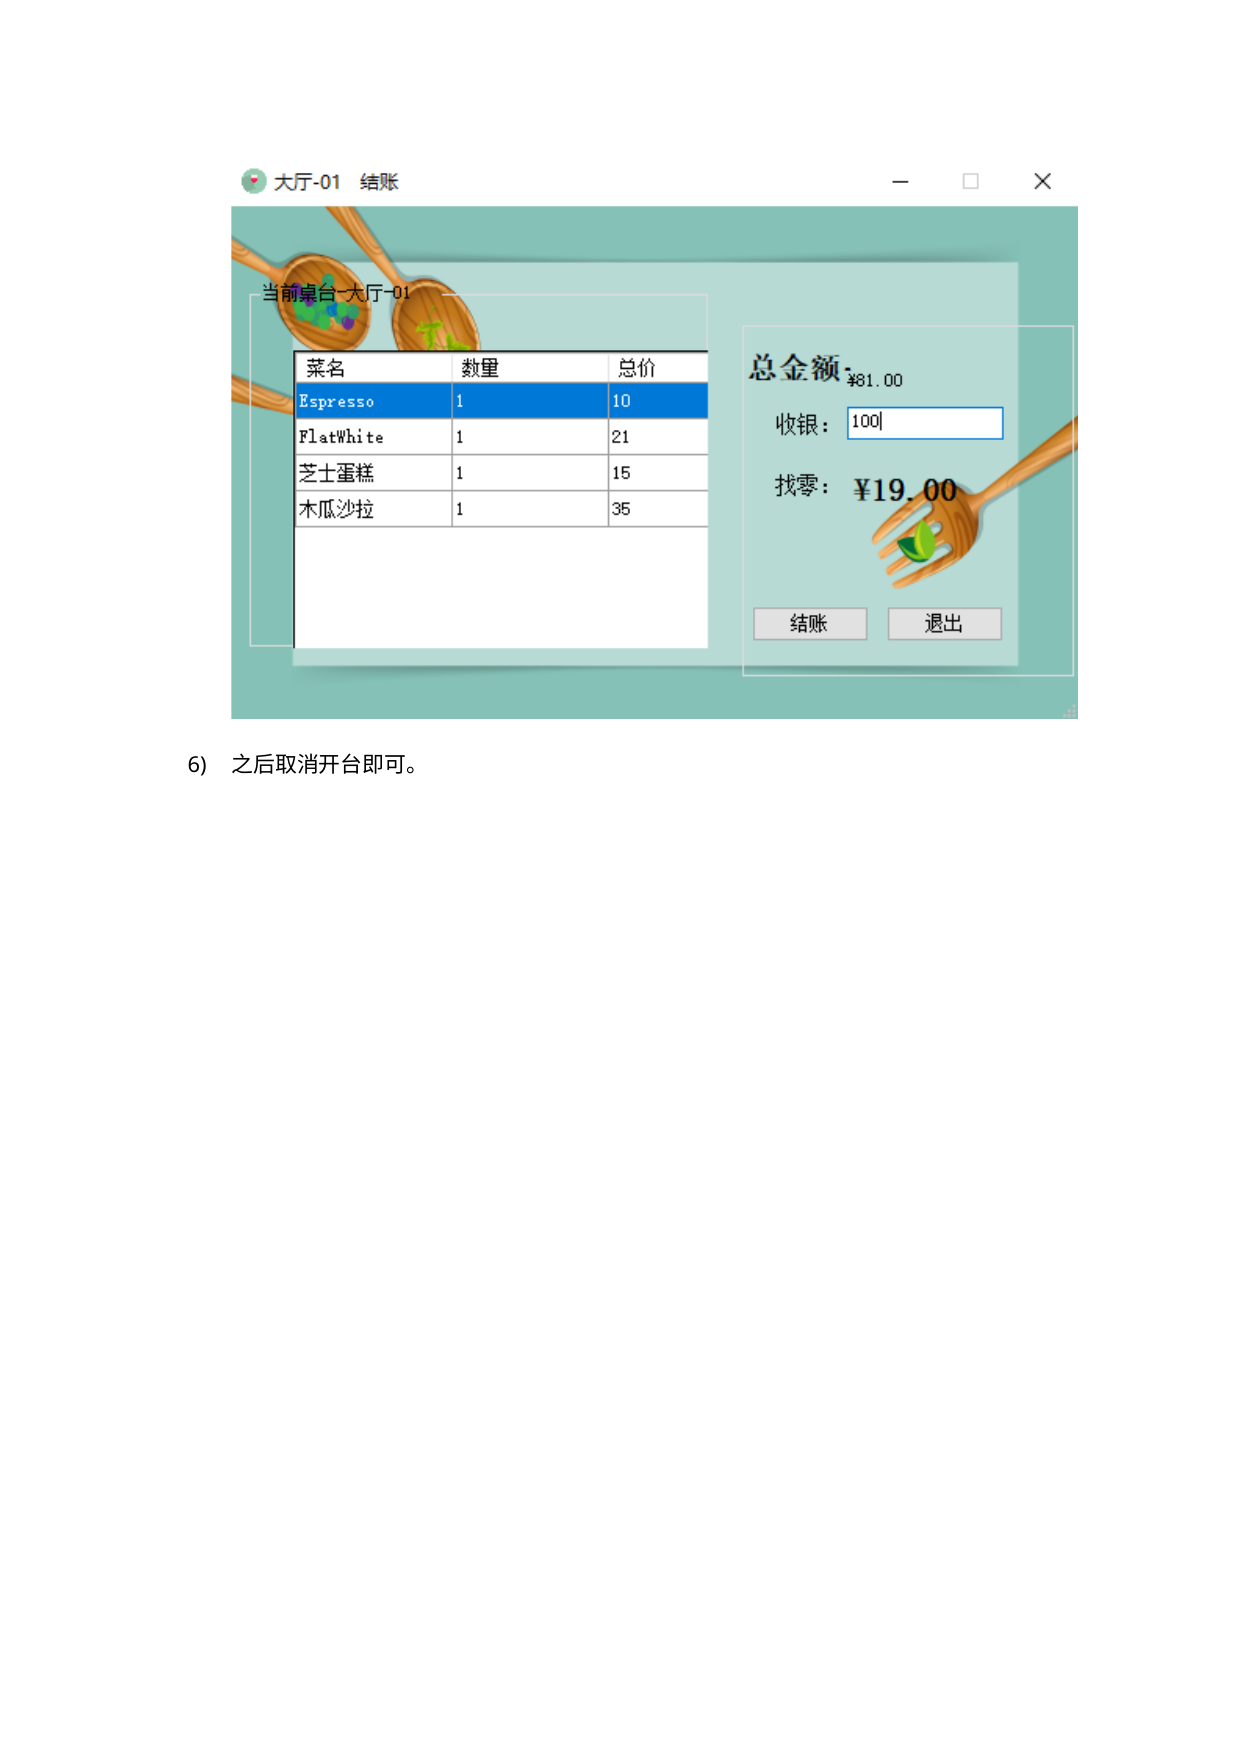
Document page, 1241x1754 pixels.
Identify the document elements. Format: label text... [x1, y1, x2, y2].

picture [231, 162, 1078, 719]
list 之后取消开台即可。 [187, 747, 1053, 779]
